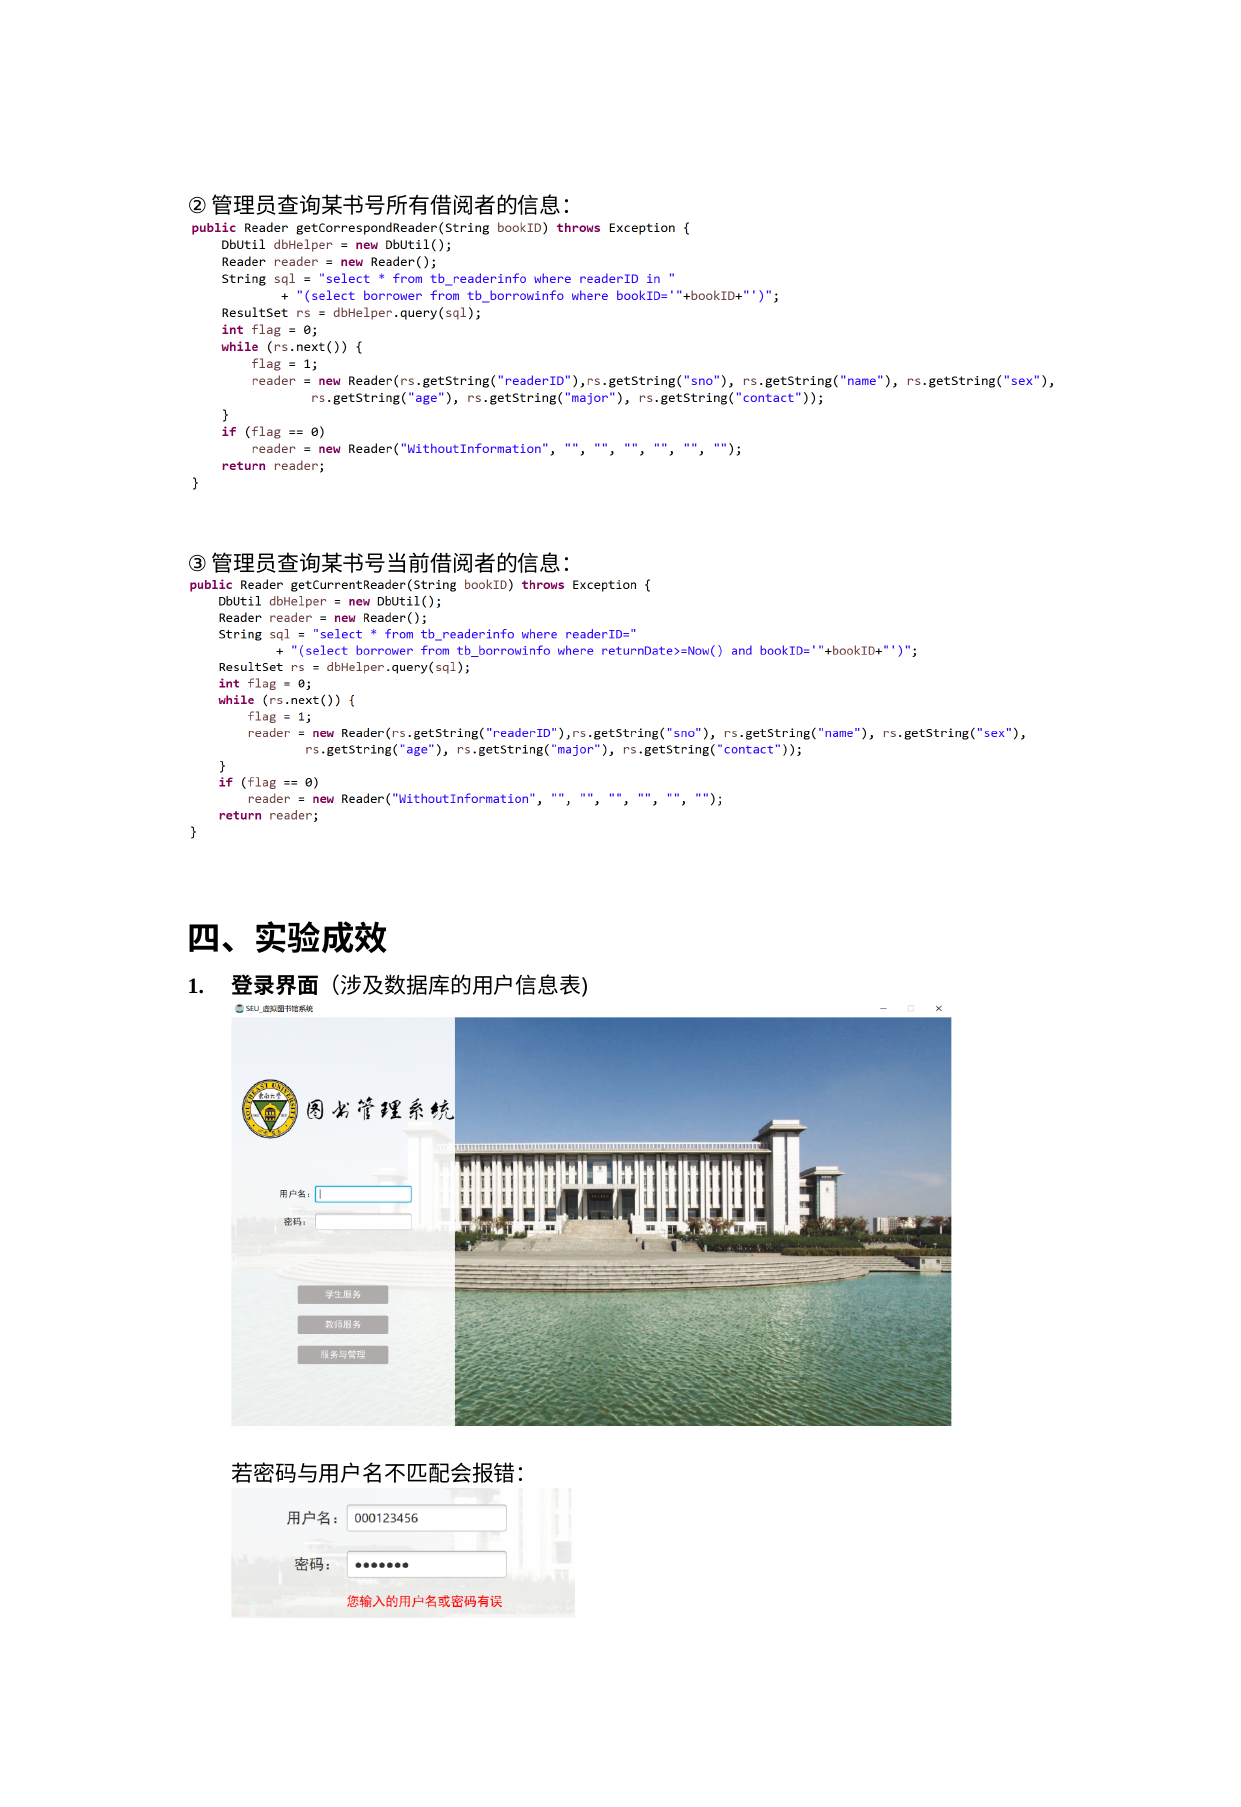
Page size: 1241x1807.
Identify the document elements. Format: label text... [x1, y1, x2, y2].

text ③管理员查询某书号当前借阅者的信息： [187, 546, 1053, 578]
picture [187, 578, 1026, 839]
list 登录界面（涉及数据库的用户信息表) [187, 968, 1053, 1001]
list 实验成效 [187, 903, 1053, 968]
picture [231, 1000, 952, 1426]
text 若密码与用户名不匹配会报错： [187, 1456, 1053, 1488]
text ②管理员查询某书号所有借阅者的信息： [187, 188, 1053, 220]
picture [187, 220, 1056, 492]
picture [231, 1488, 575, 1618]
